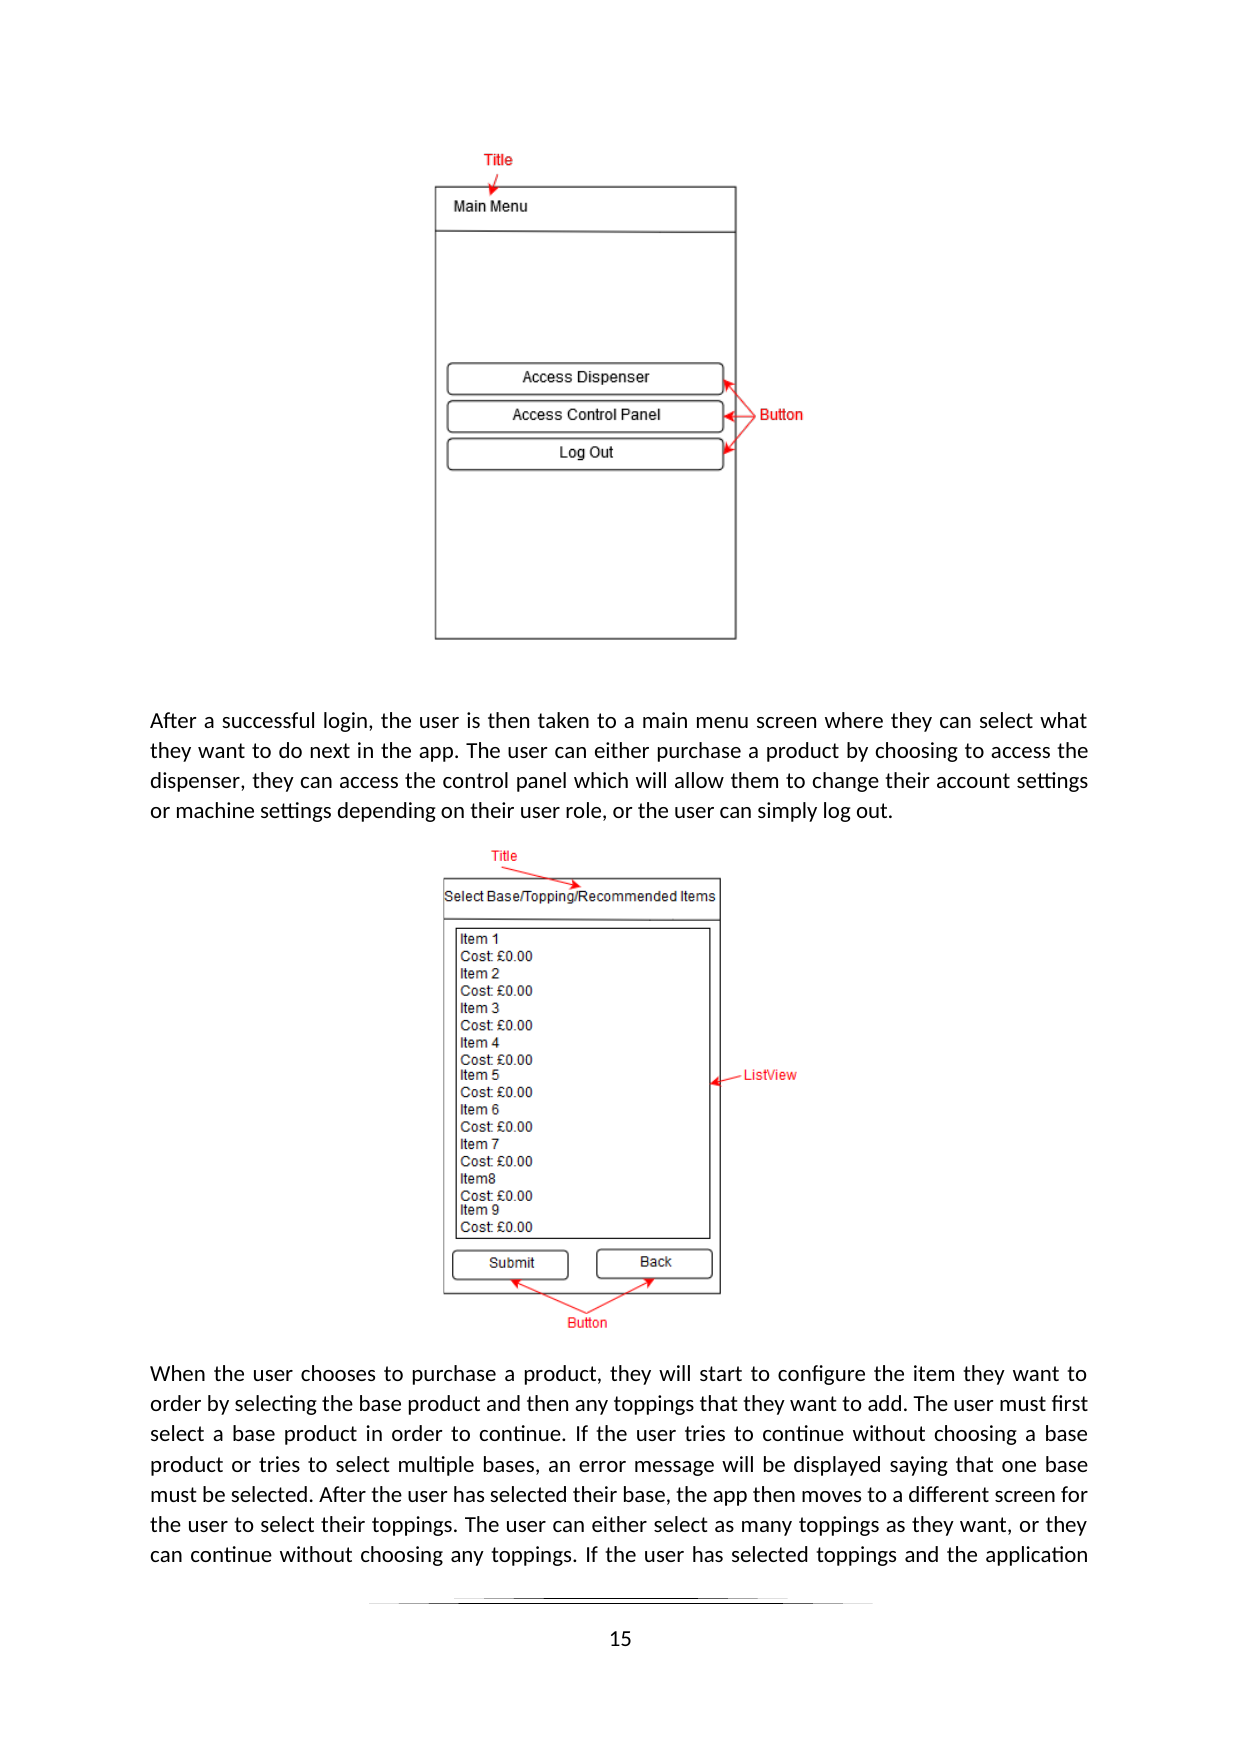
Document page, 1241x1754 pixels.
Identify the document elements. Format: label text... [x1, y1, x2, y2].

text After a successful login, the user is then taken to a main menu screen where they can select what they want to do next in the app. The user can either purchase a product by choosing to access the dispenser, they can access the control panel which will allow them to change their account settings or machine settings depending on their user role, or the user can simply log out. [150, 706, 1090, 824]
picture [434, 150, 806, 641]
picture [443, 846, 797, 1337]
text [150, 1359, 1090, 1568]
